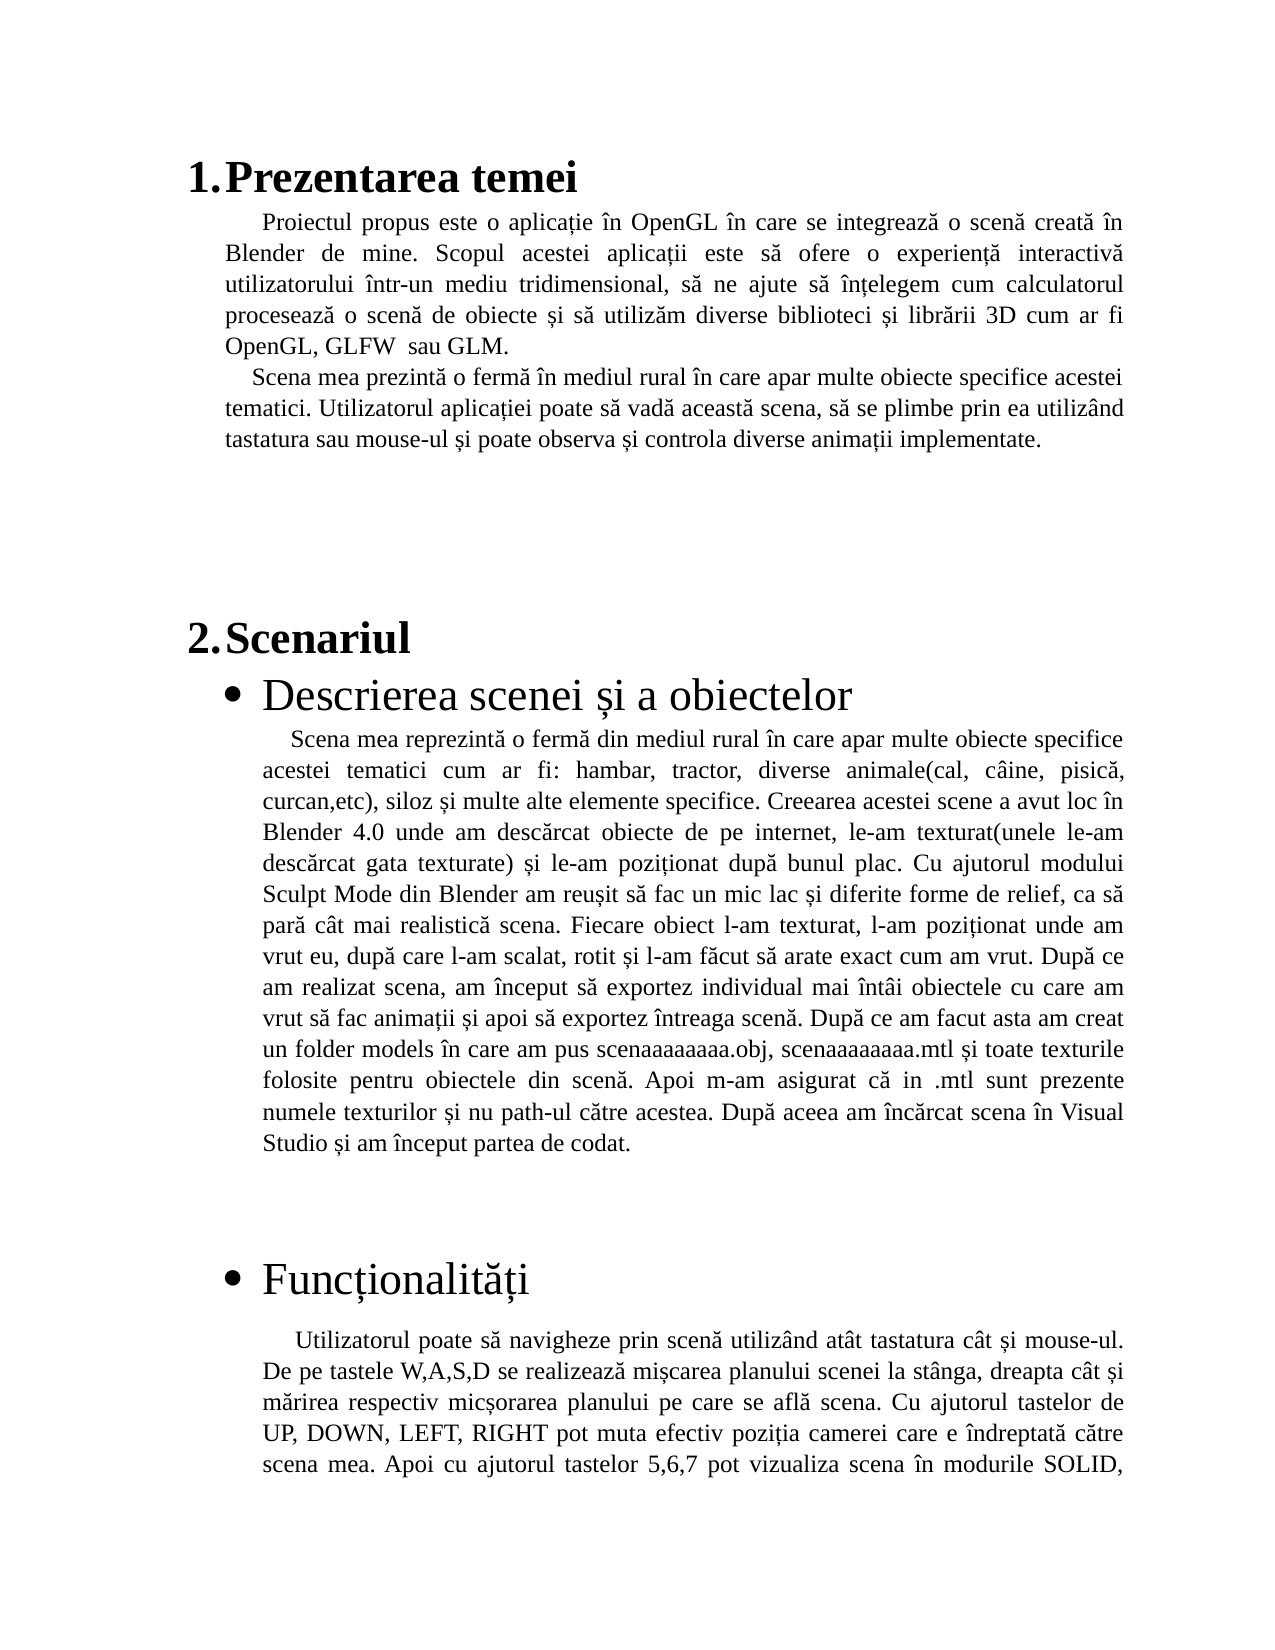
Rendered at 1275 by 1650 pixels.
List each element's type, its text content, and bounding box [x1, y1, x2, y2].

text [262, 1325, 1125, 1478]
list Descrierea scenei și a obiectelor [225, 667, 1125, 720]
list Scena mea reprezintă o fermă din mediul rural în care apar multe obiecte specifice acestei tematici cum ar fi: hambar, tractor, diverse animale(cal, câine, pisică, curcan,etc), siloz și multe alte elemente specifice. Creearea acestei scene a avut loc în Blender 4.0 unde am descărcat obiecte de pe internet, le-am texturat(unele le-am descărcat gata texturate) și le-am poziționat după bunul plac. Cu ajutorul modului Sculpt Mode din Blender am reușit să fac un mic lac și diferite forme de relief, ca să pară cât mai realistică scena. Fiecare obiect l-am texturat, l-am poziționat unde am vrut eu, după care l-am scalat, rotit și l-am făcut să arate exact cum am vrut. După ce am realizat scena, am început să exportez individual mai întâi obiectele cu care am vrut să fac animații și apoi să exportez întreaga scenă. După ce am facut asta am creat un folder models în care am pus scenaaaaaaaa.obj, scenaaaaaaaa.mtl și toate texturile folosite pentru obiectele din scenă. Apoi m-am asigurat că in .mtl sunt prezente numele texturilor și nu path-ul către acestea. După aceea am încărcat scena în Visual Studio și am început partea de codat. [262, 724, 1125, 1156]
list Scenariul [187, 610, 1125, 663]
list Funcționalități [225, 1252, 1125, 1304]
list Scena mea prezintă o fermă în mediul rural în care apar multe obiecte specifice acestei tematici. Utilizatorul aplicației poate să vadă această scena, să se plimbe prin ea utilizând tastatura sau mouse-ul și poate observa și controla diverse animații implementate. [225, 362, 1125, 453]
list Prezentarea temei [187, 150, 1125, 203]
list Proiectul propus este o aplicație în OpenGL în care se integrează o scenă creată în Blender de mine. Scopul acestei aplicații este să ofere o experiență interactivă utilizatorului într-un mediu tridimensional, să ne ajute să înțelegem cum calculatorul procesează o scenă de obiecte și să utilizăm diverse biblioteci și librării 3D cum ar fi OpenGL, GLFW sau GLM. [225, 207, 1125, 360]
